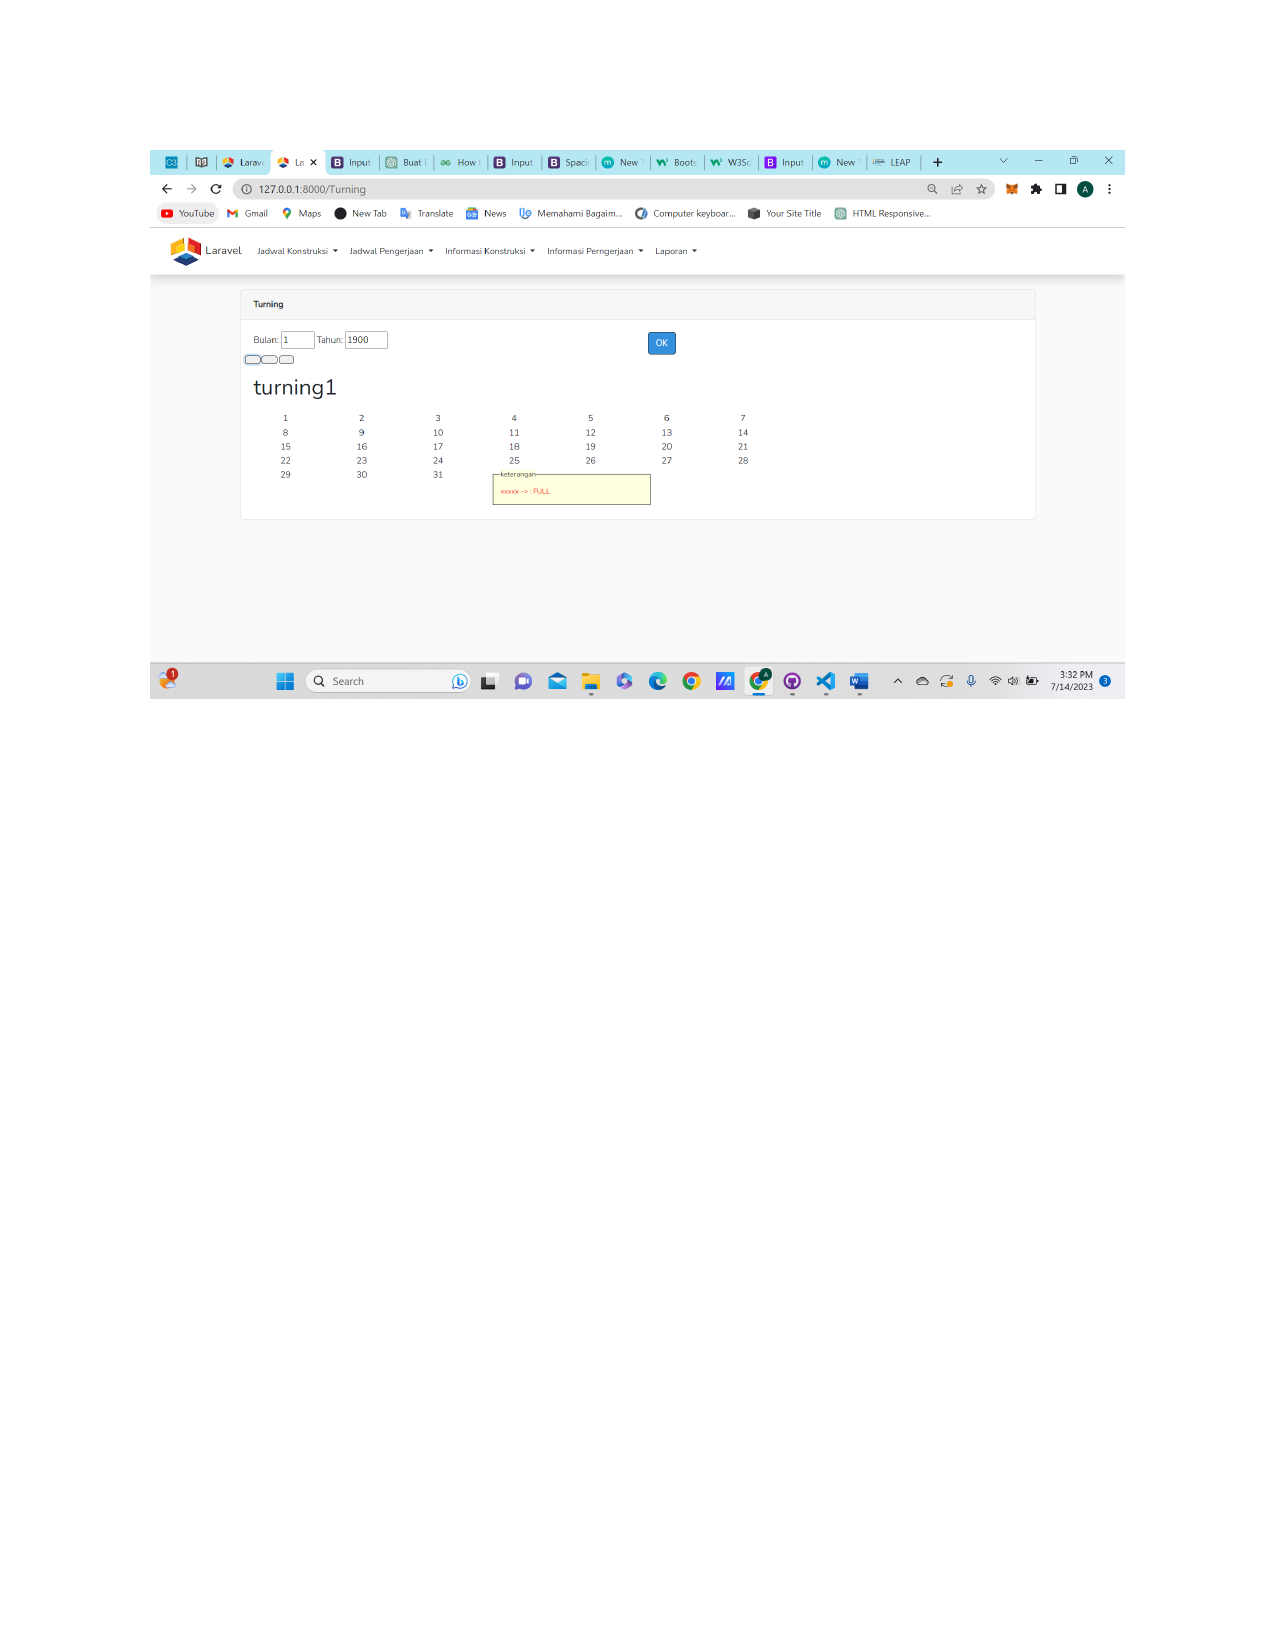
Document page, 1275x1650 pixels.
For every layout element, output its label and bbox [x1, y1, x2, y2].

picture [150, 150, 1125, 699]
